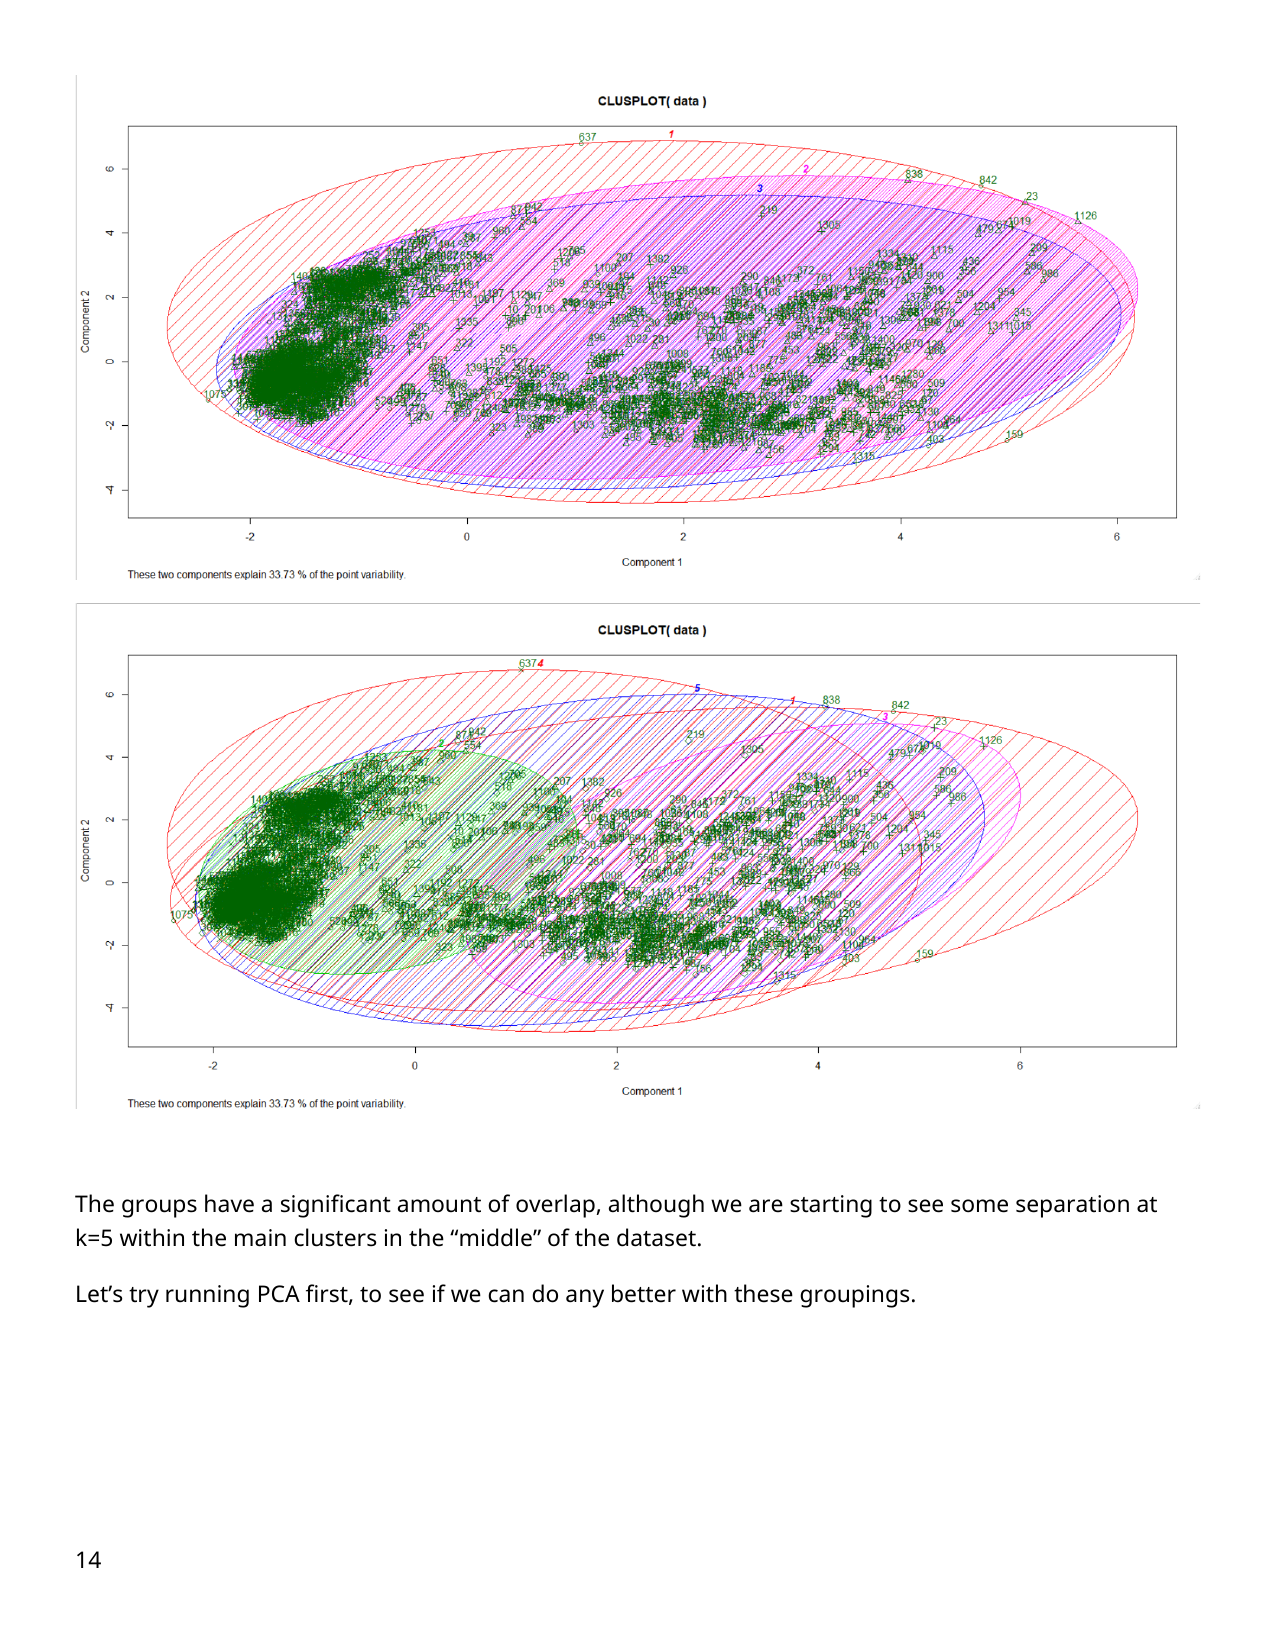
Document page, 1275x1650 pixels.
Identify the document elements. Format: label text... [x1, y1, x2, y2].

text Let’s try running PCA first, to see if we can do any better with these groupings. [75, 1277, 1200, 1309]
picture [75, 75, 1200, 580]
picture [75, 603, 1200, 1109]
text The groups have a significant amount of overlap, although we are starting to see some separation at k=5 within the main clusters in the “middle” of the dataset. [75, 1188, 1200, 1253]
